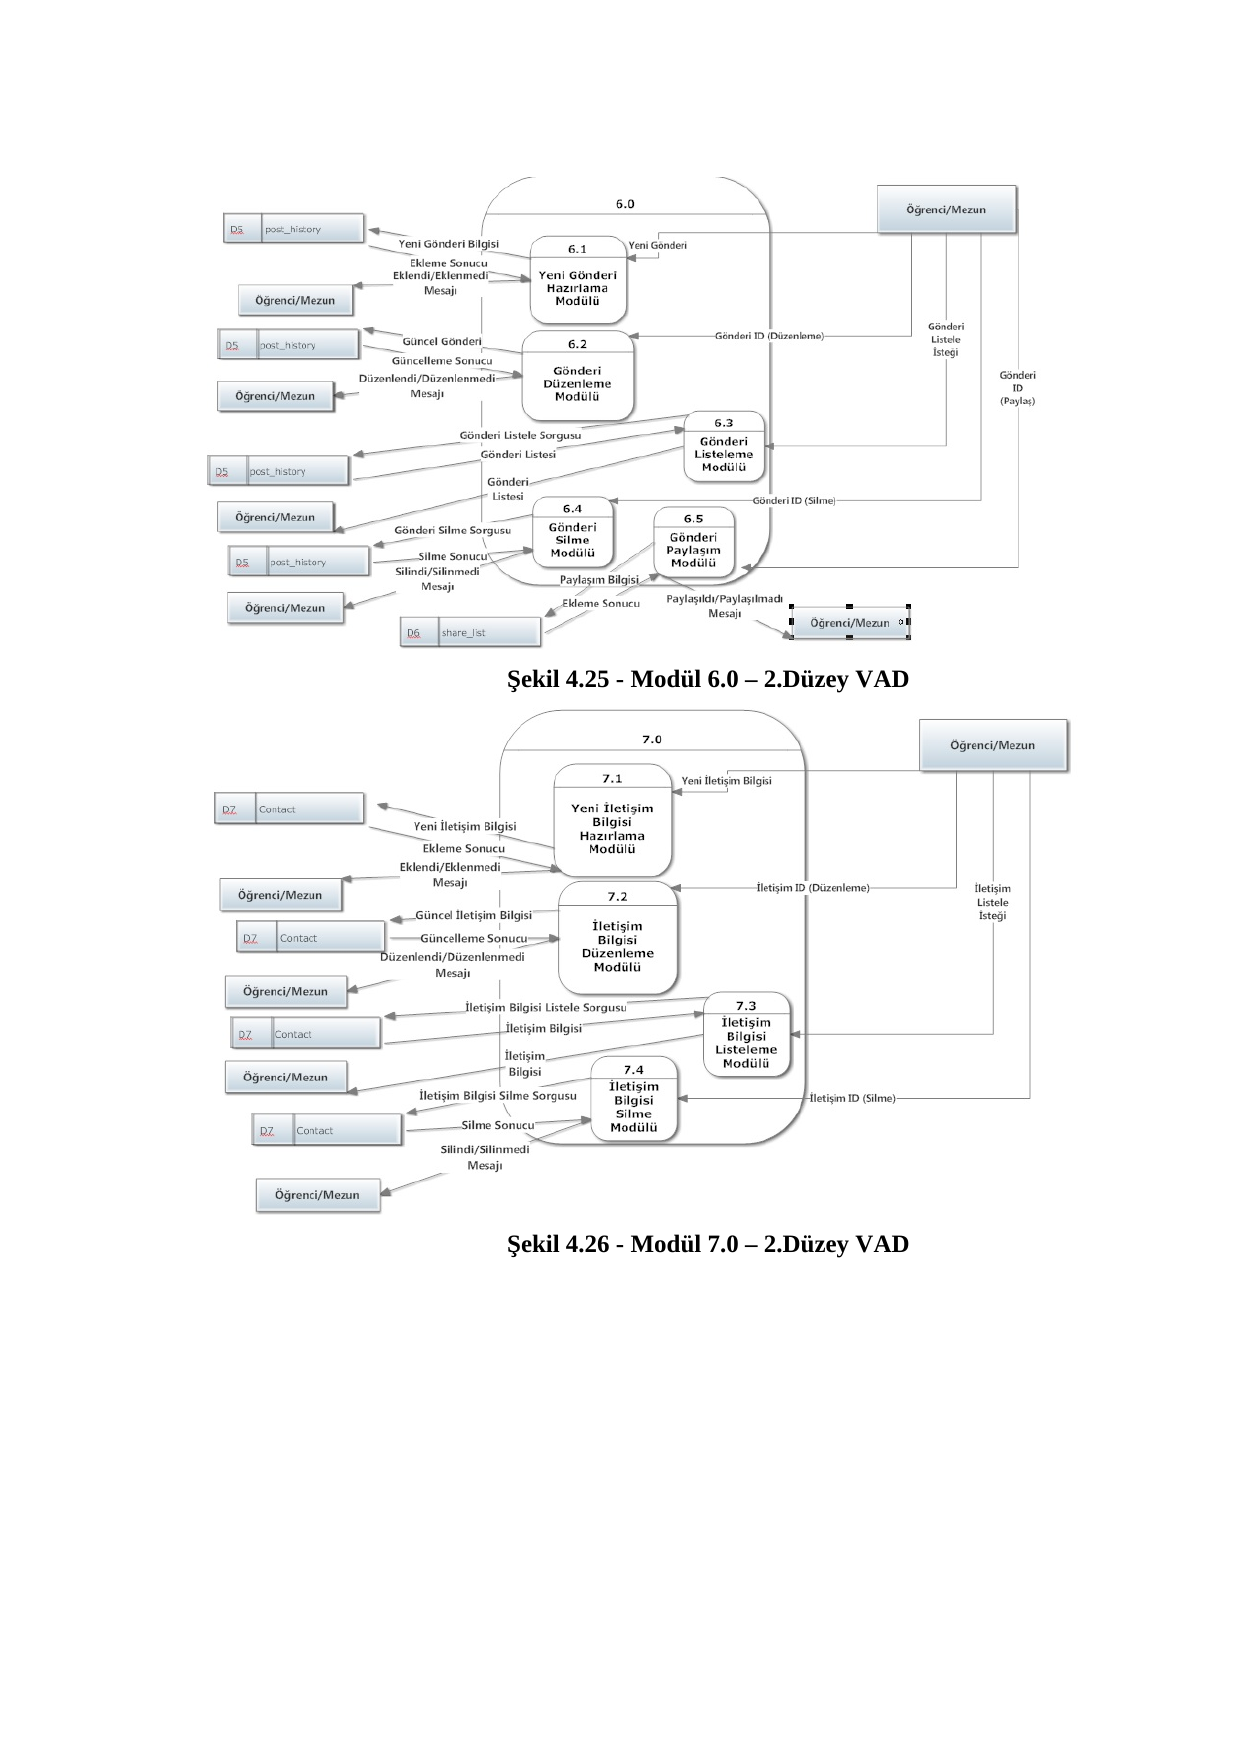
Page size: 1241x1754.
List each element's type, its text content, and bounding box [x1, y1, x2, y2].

picture [206, 707, 1081, 1215]
picture [206, 177, 1062, 650]
text Şekil 4.26 - Modül 7.0 – 2.Düzey VAD [207, 1229, 1092, 1258]
text Şekil 4.25 - Modül 6.0 – 2.Düzey VAD [207, 664, 1092, 693]
